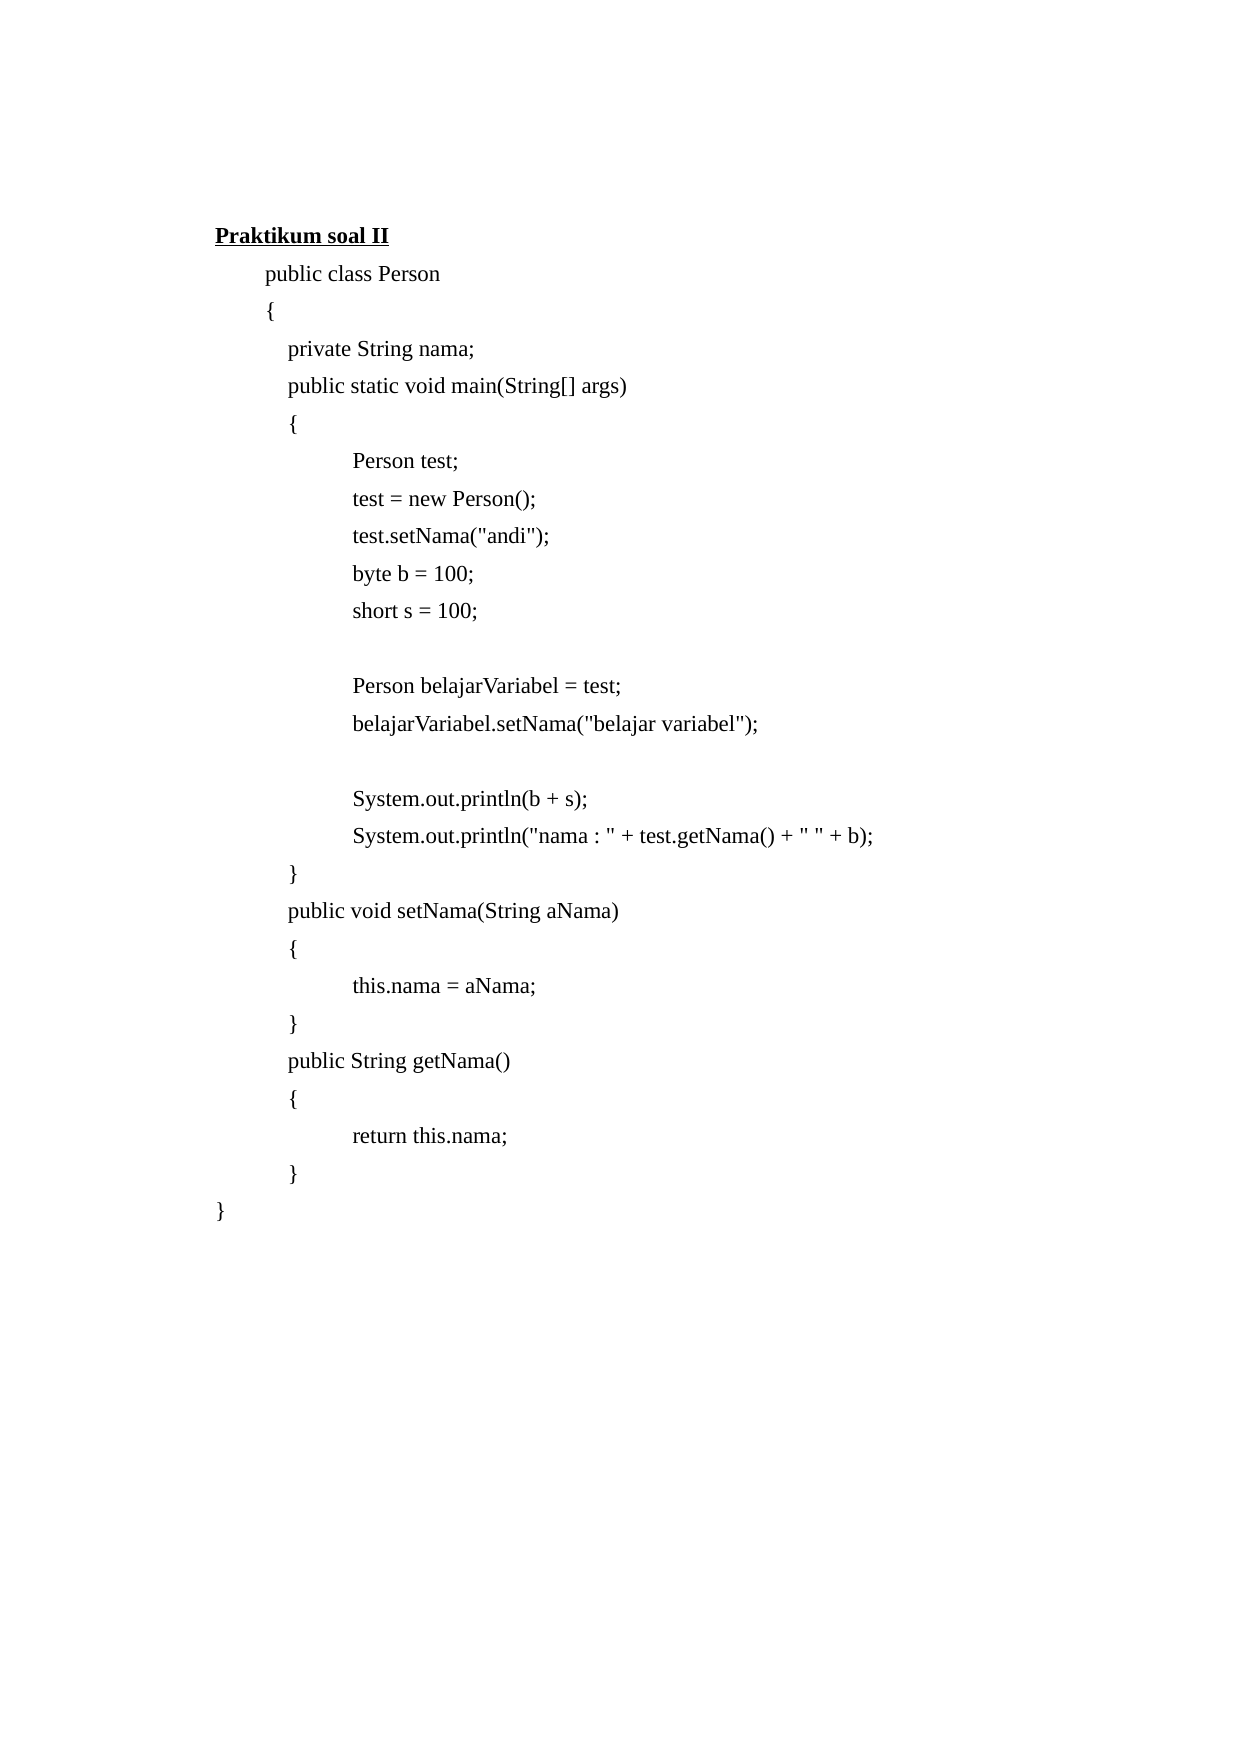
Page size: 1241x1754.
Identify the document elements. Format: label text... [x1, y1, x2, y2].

list public void setNama(String aNama) [265, 892, 1063, 929]
list System.out.println(b + s); [265, 779, 1063, 817]
list Praktikum soal II [215, 217, 1063, 254]
list } [265, 1004, 1063, 1042]
list public class Person [265, 254, 1063, 292]
list private String nama; [265, 329, 1063, 367]
list Person belajarVariabel = test; [265, 667, 1063, 704]
list System.out.println("nama : " + test.getNama() + " " + b); [265, 817, 1063, 854]
list { [265, 1079, 1063, 1117]
list byte b = 100; [265, 554, 1063, 592]
list test = new Person(); [265, 479, 1063, 517]
list { [265, 292, 1063, 329]
list public static void main(String[] args) [265, 367, 1063, 404]
list test.setNama("andi"); [265, 517, 1063, 554]
list public String getNama() [265, 1042, 1063, 1079]
list } [265, 1154, 1063, 1192]
list { [265, 929, 1063, 967]
list } [265, 854, 1063, 892]
list belajarVariabel.setNama("belajar variabel"); [265, 704, 1063, 742]
list this.nama = aNama; [265, 967, 1063, 1004]
list return this.nama; [265, 1117, 1063, 1154]
list } [215, 1192, 1063, 1229]
list short s = 100; [265, 592, 1063, 629]
list Person test; [265, 442, 1063, 479]
list { [265, 404, 1063, 442]
